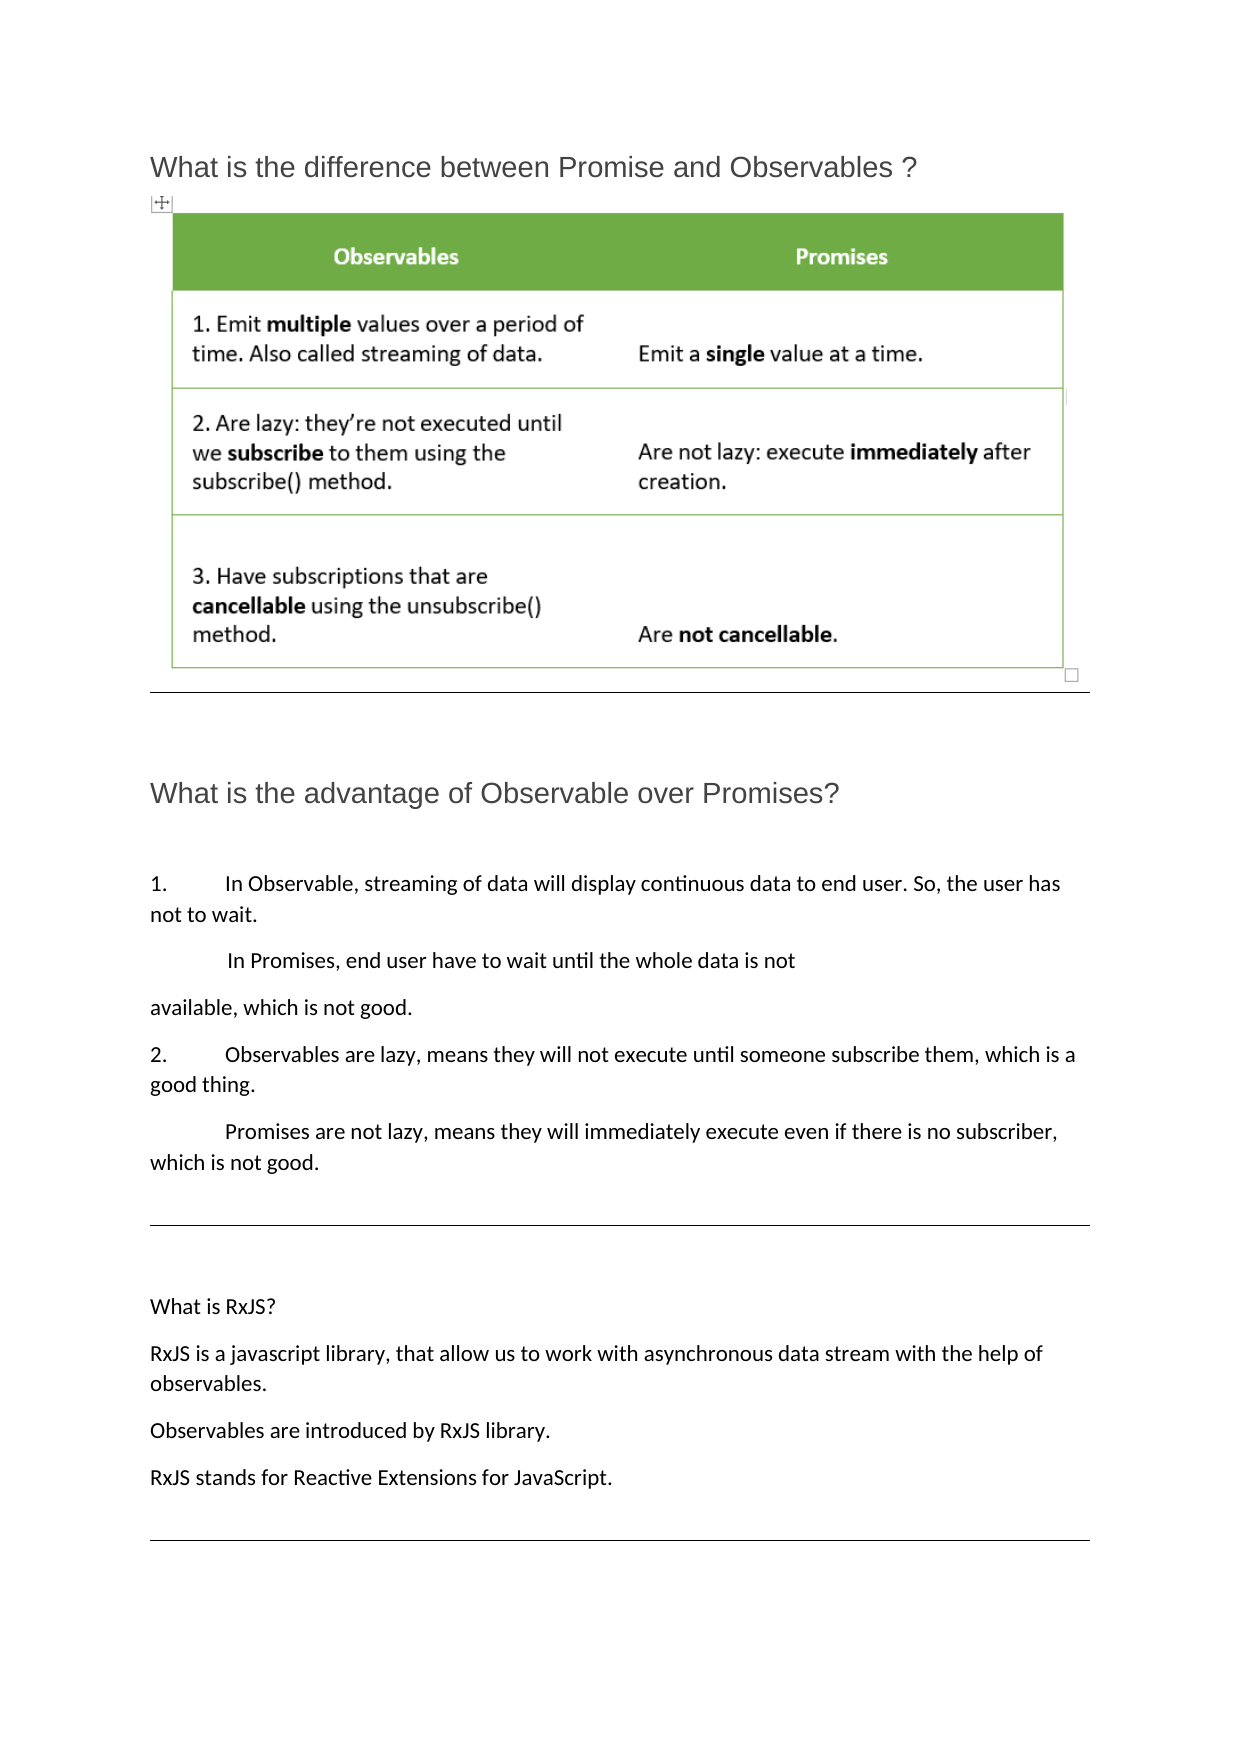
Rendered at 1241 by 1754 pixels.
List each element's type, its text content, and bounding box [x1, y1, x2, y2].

subtitle What is the advantage of Observable over Promises? [150, 776, 1090, 809]
text In Promises, end user have to wait until the whole data is not [150, 947, 1090, 975]
text 2. Observables are lazy, means they will not execute until someone subscribe them, which is a good thing. [150, 1040, 1090, 1099]
picture [150, 196, 1091, 690]
text RxJS is a javascript library, that allow us to work with asynchronous data stream with the help of observables. [150, 1339, 1090, 1397]
text RxJS stands for Reactive Extensions for JavaScript. [150, 1463, 1090, 1491]
text Promises are not lazy, means they will immediately execute even if there is no subscriber, which is not good. [150, 1117, 1090, 1176]
text What is RxJS? [150, 1292, 1090, 1320]
text 1. In Observable, streaming of data will display continuous data to end user. So, the user has not to wait. [150, 869, 1090, 928]
text available, which is not good. [150, 993, 1090, 1022]
text Observables are introduced by RxJS library. [150, 1416, 1090, 1444]
subtitle What is the difference between Promise and Observables ? [150, 150, 1090, 183]
